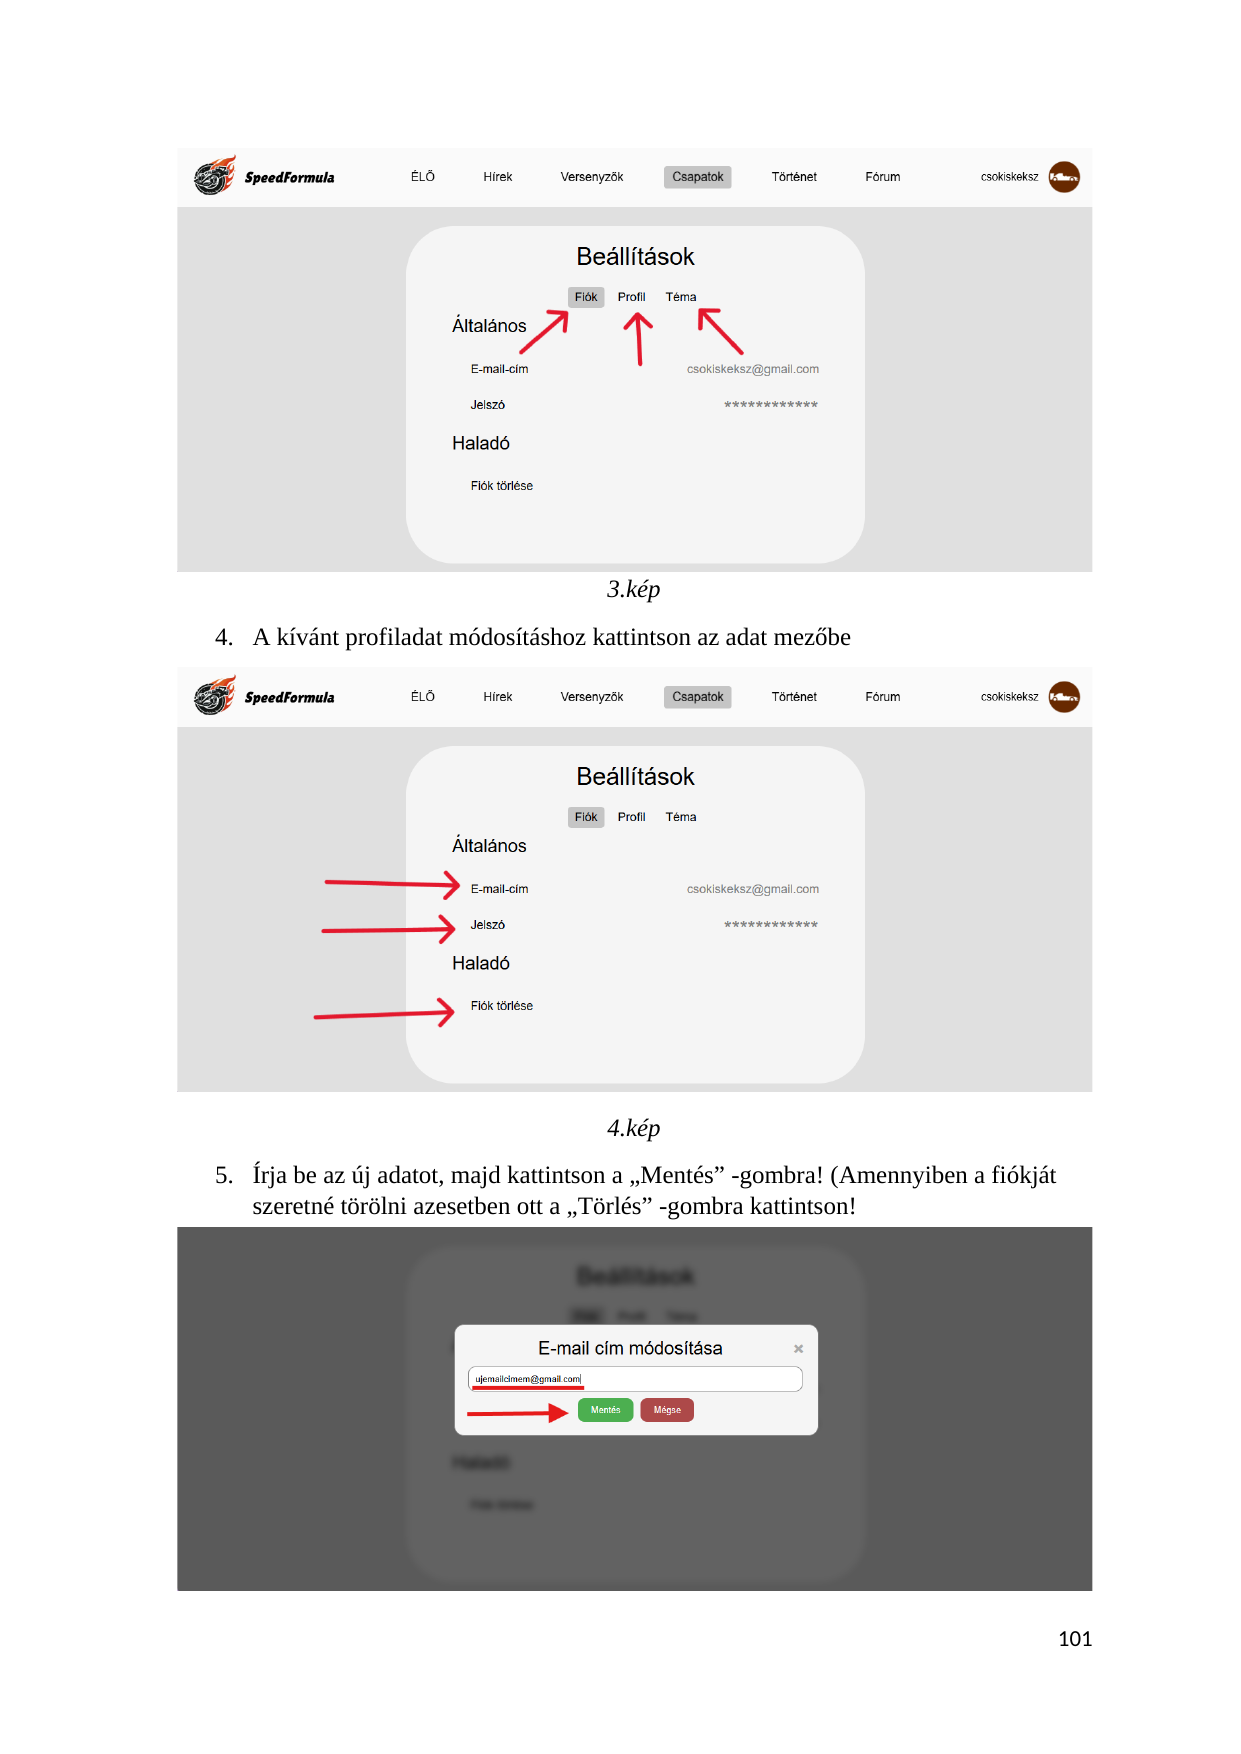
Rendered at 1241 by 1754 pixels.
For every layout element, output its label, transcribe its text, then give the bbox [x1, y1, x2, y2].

picture [177, 148, 1093, 572]
picture [177, 667, 1093, 1092]
text 3.kép [177, 572, 1092, 603]
picture [177, 1227, 1093, 1591]
list A kívánt profiladat módosításhoz kattintson az adat mezőbe [215, 622, 1092, 651]
text 4.kép [177, 1092, 1092, 1141]
list Írja be az új adatot, majd kattintson a „Mentés” -gombra! (Amennyiben a fiókját szeretné törölni azesetben ott a „Törlés” -gombra kattintson! [215, 1160, 1092, 1220]
